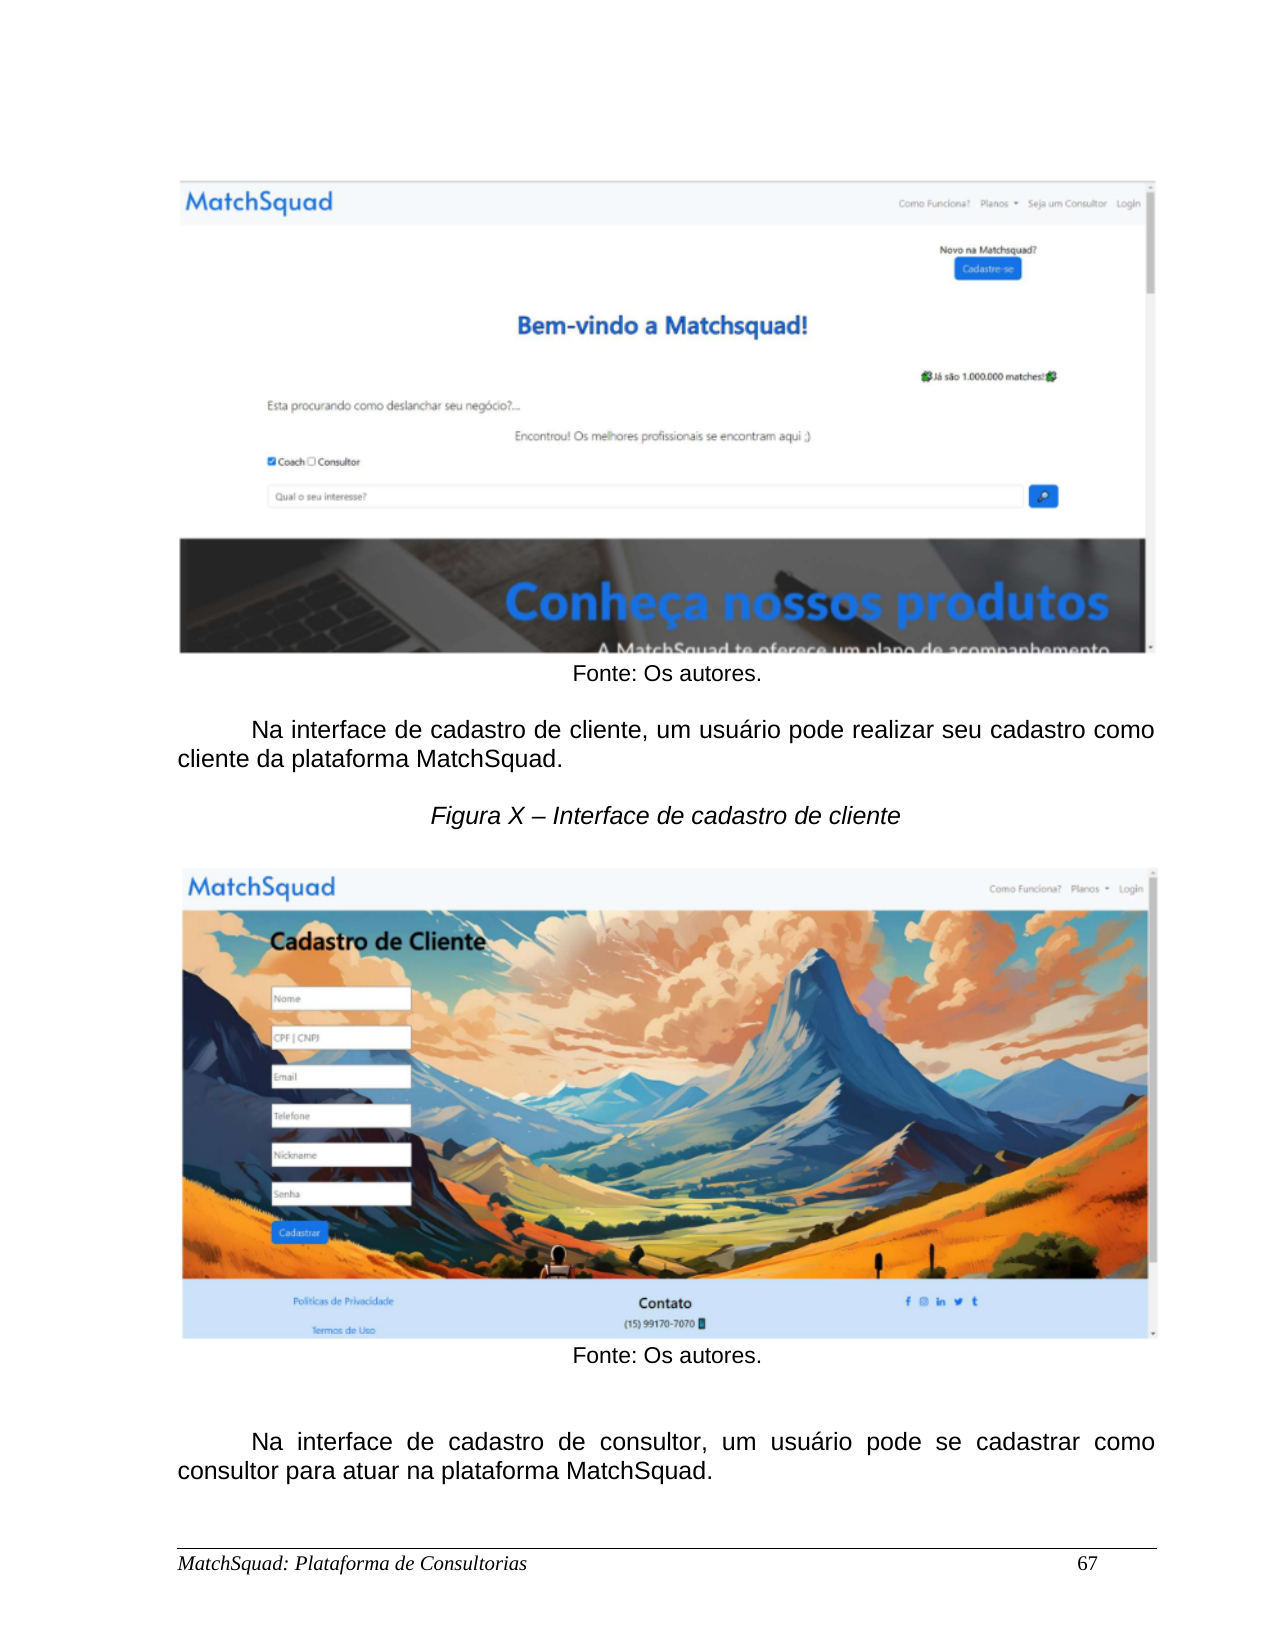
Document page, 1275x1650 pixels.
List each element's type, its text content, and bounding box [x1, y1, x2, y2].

text Fonte: Os autores. [177, 1343, 1157, 1369]
text Fonte: Os autores. [177, 660, 1157, 686]
picture [177, 177, 1159, 660]
text Na interface de cadastro de consultor, um usuário pode se cadastrar como consultor para atuar na plataforma MatchSquad. [177, 1427, 1157, 1485]
picture [177, 861, 1159, 1343]
text Na interface de cadastro de cliente, um usuário pode realizar seu cadastro como cliente da plataforma MatchSquad. [177, 715, 1157, 773]
text Figura X – Interface de cadastro de cliente [177, 801, 1157, 830]
